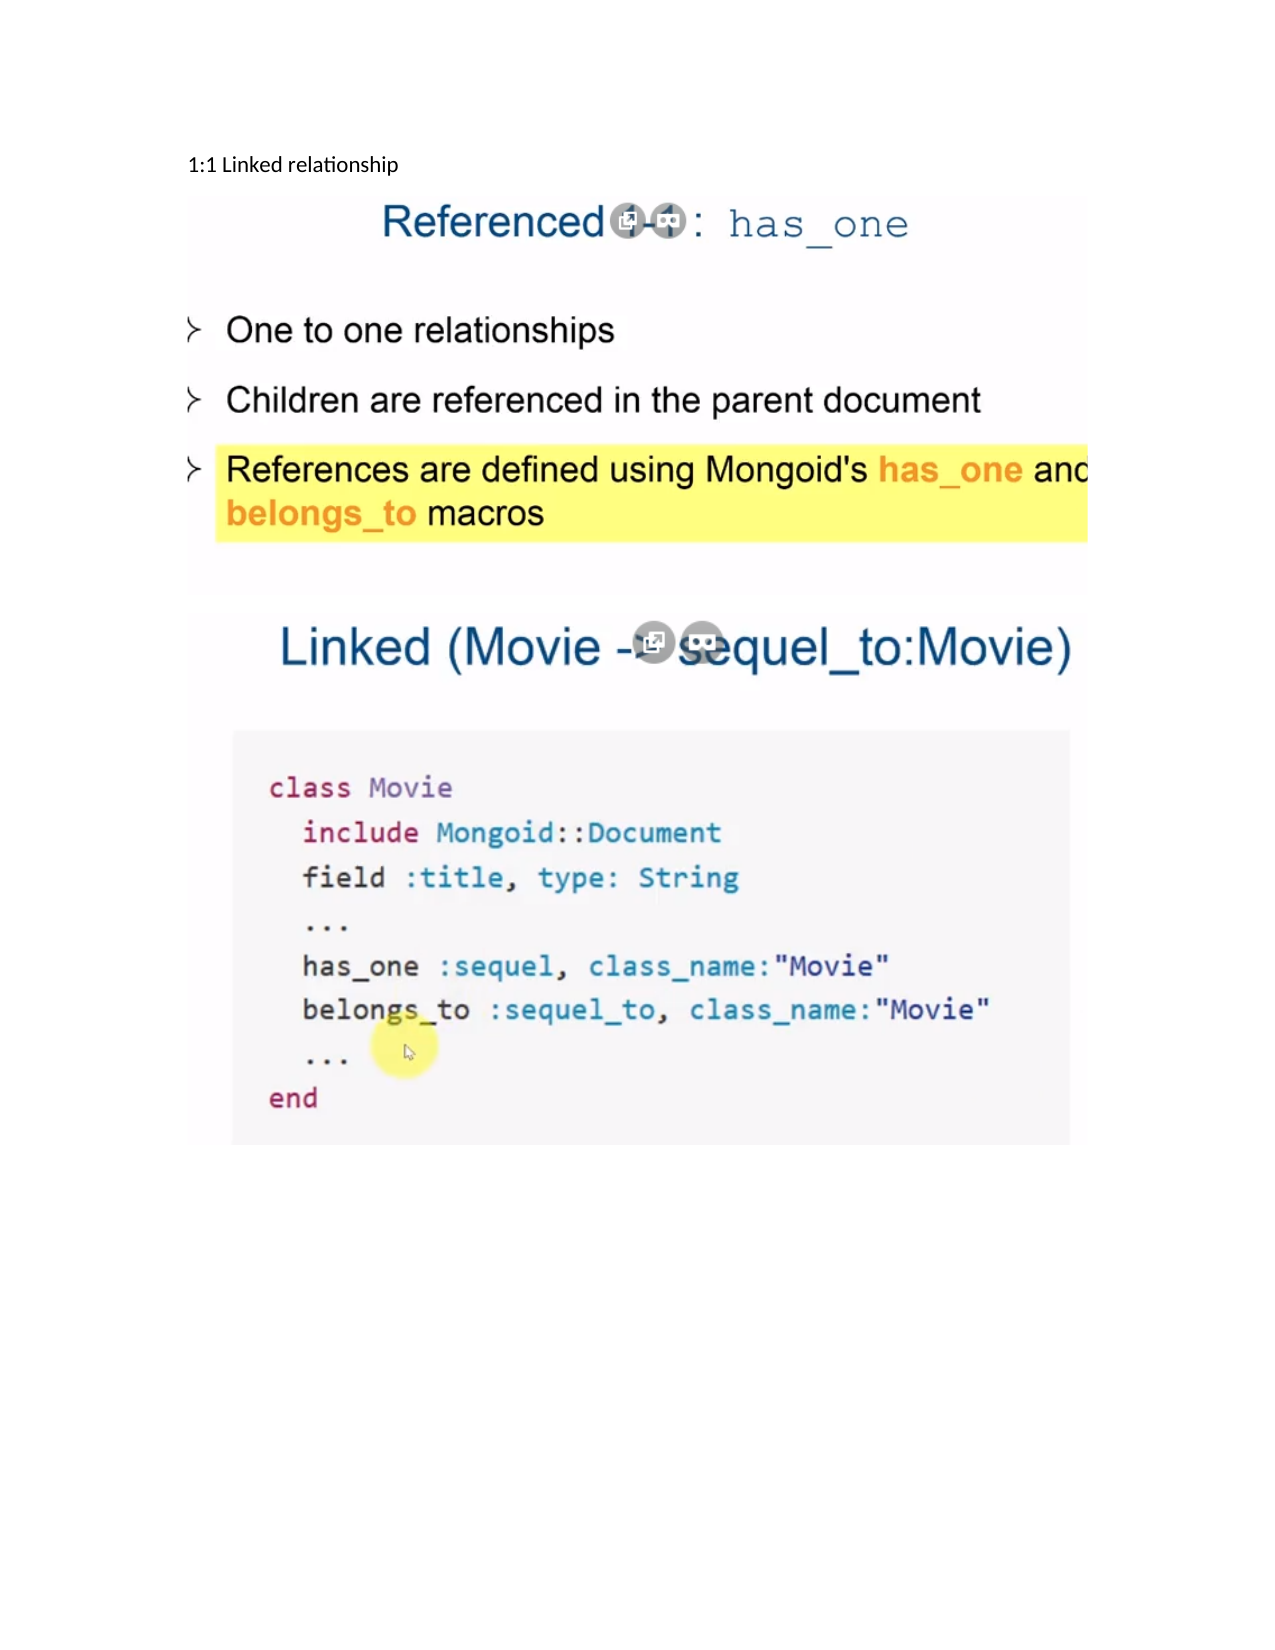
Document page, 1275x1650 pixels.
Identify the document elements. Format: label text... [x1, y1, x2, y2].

picture [187, 613, 1088, 1145]
picture [187, 196, 1088, 595]
text 1:1 Linked relationship [187, 150, 1087, 178]
